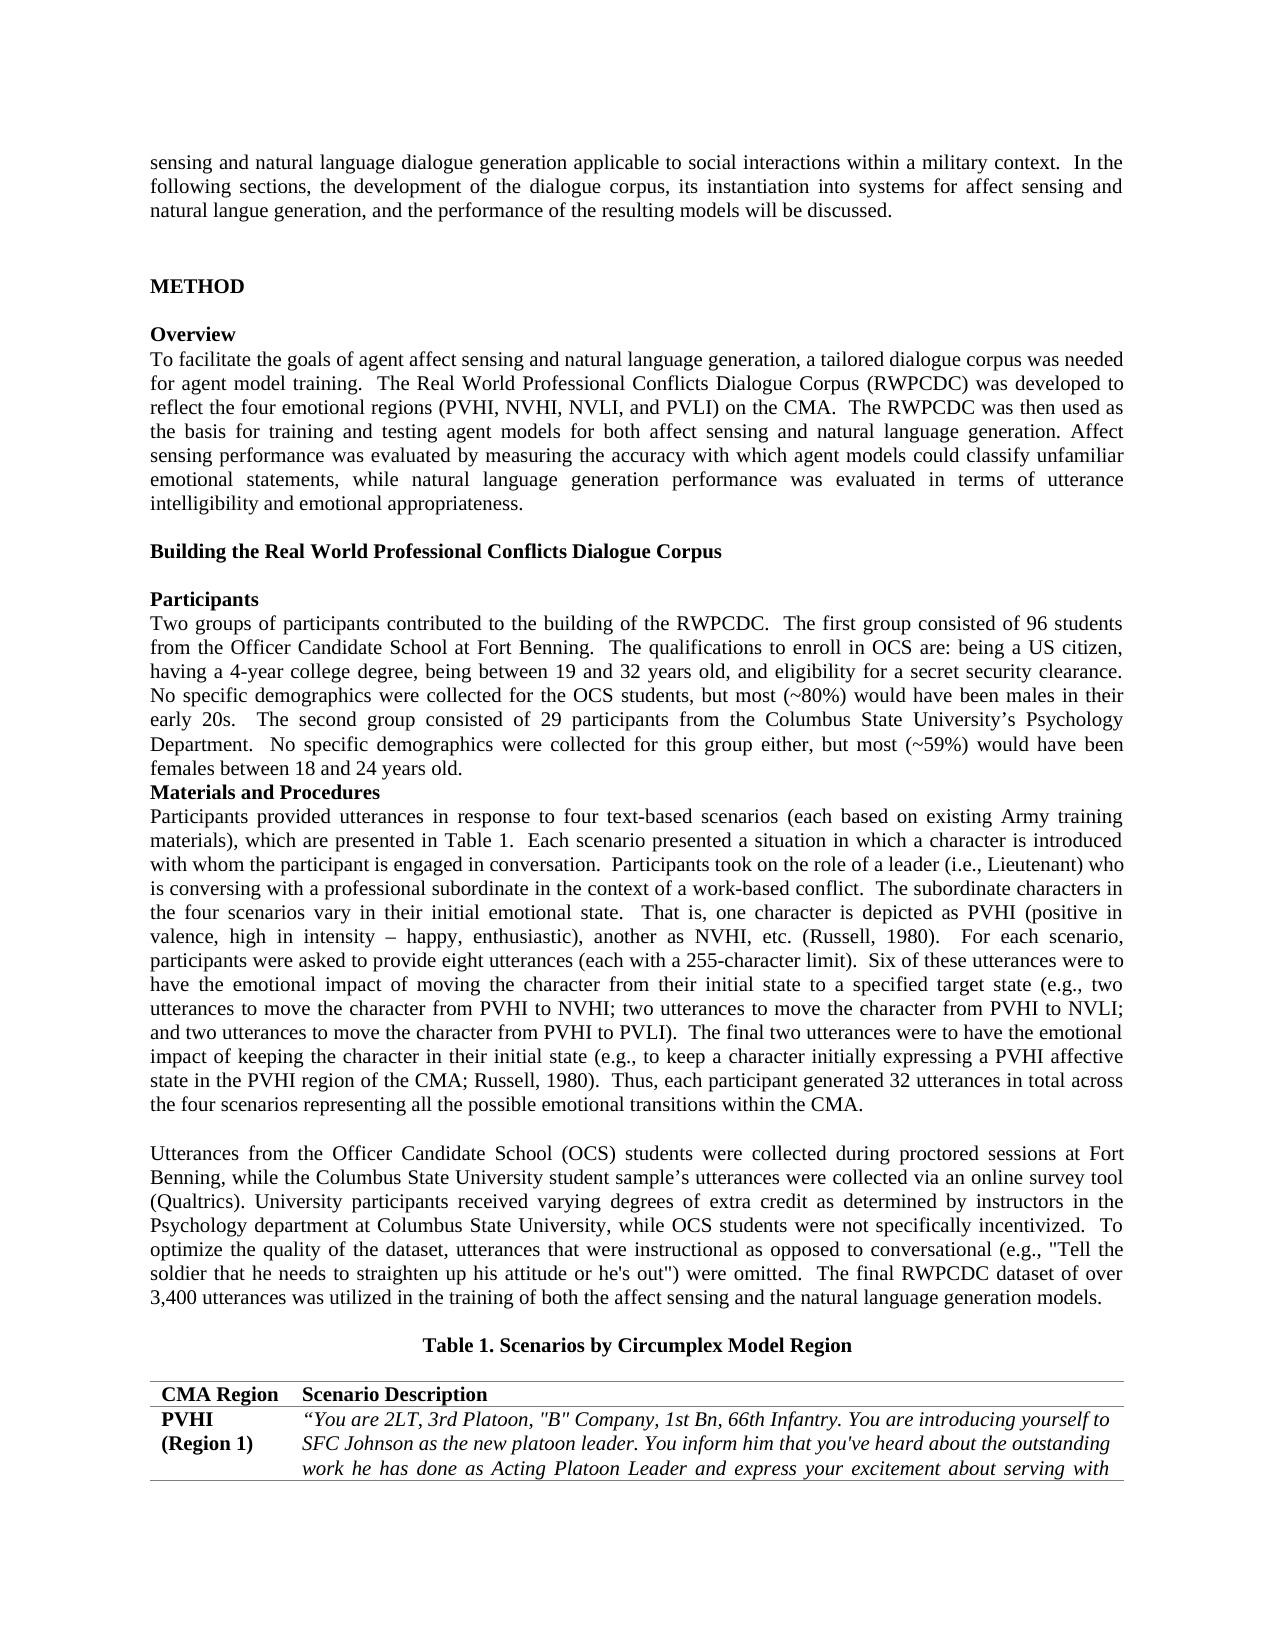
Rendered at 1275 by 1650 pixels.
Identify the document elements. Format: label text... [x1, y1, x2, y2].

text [150, 150, 1125, 222]
text Table 1. Scenarios by Circumplex Model Region [150, 1333, 1125, 1357]
text Utterances from the Officer Candidate School (OCS) students were collected during proctored sessions at Fort Benning, while the Columbus State University student sample’s utterances were collected via an online survey tool (Qualtrics). University participants received varying degrees of extra credit as determined by instructors in the Psychology department at Columbus State University, while OCS students were not specifically incentivized. To optimize the quality of the dataset, utterances that were instructional as opposed to conversational (e.g., "Tell the soldier that he needs to straighten up his attitude or he's out") were omitted. The final RWPCDC dataset of over 3,400 utterances was utilized in the training of both the affect sensing and the natural language generation models. [150, 1141, 1125, 1309]
text Materials and Procedures [150, 779, 1125, 804]
text Participants provided utterances in response to four text-based scenarios (each based on existing Army training materials), which are presented in Table 1. Each scenario presented a situation in which a character is introduced with whom the participant is engaged in conversation. Participants took on the role of a leader (i.e., Lieutenant) who is conversing with a professional subordinate in the context of a work-based conflict. The subordinate characters in the four scenarios vary in their initial emotional state. That is, one character is depicted as PVHI (positive in valence, high in intensity – happy, enthusiastic), another as NVHI, etc. (Russell, 1980). For each scenario, participants were asked to provide eight utterances (each with a 255-character limit). Six of these utterances were to have the emotional impact of moving the character from their initial state to a specified target state (e.g., two utterances to move the character from PVHI to NVHI; two utterances to move the character from PVHI to NVLI; and two utterances to move the character from PVHI to PVLI). The final two utterances were to have the emotional impact of keeping the character in their initial state (e.g., to keep a character initially expressing a PVHI affective state in the PVHI region of the CMA; Russell, 1980). Thus, each participant generated 32 utterances in total across the four scenarios representing all the possible emotional transitions within the CMA. [150, 804, 1125, 1116]
text Overview [150, 322, 1125, 346]
table_header Scenario Description [291, 1382, 1124, 1406]
text Two groups of participants contributed to the building of the RWPCDC. The first group consisted of 96 students from the Officer Candidate School at Fort Benning. The qualifications to enroll in OCS are: being a US citizen, having a 4-year college degree, being between 19 and 32 years old, and eligibility for a secret security clearance. No specific demographics were collected for the OCS students, but most (~80%) would have been males in their early 20s. The second group consisted of 29 participants from the Columbus State University’s Psychology Department. No specific demographics were collected for this group either, but most (~59%) would have been females between 18 and 24 years old. [150, 611, 1125, 779]
text Building the Real World Professional Conflicts Dialogue Corpus [150, 539, 1125, 563]
text To facilitate the goals of agent affect sensing and natural language generation, a tailored dialogue corpus was needed for agent model training. The Real World Professional Conflicts Dialogue Corpus (RWPCDC) was developed to reflect the four emotional regions (PVHI, NVHI, NVLI, and PVLI) on the CMA. The RWPCDC was then used as the basis for training and testing agent models for both affect sensing and natural language generation. Affect sensing performance was evaluated by measuring the accuracy with which agent models could classify unfamiliar emotional statements, while natural language generation performance was evaluated in terms of utterance intelligibility and emotional appropriateness. [150, 346, 1125, 515]
table_header CMA Region [150, 1382, 291, 1406]
text METHOD [150, 274, 1125, 298]
text Participants [150, 587, 1125, 611]
table_cell PVHI (Region 1) [150, 1407, 291, 1479]
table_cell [291, 1407, 1124, 1479]
